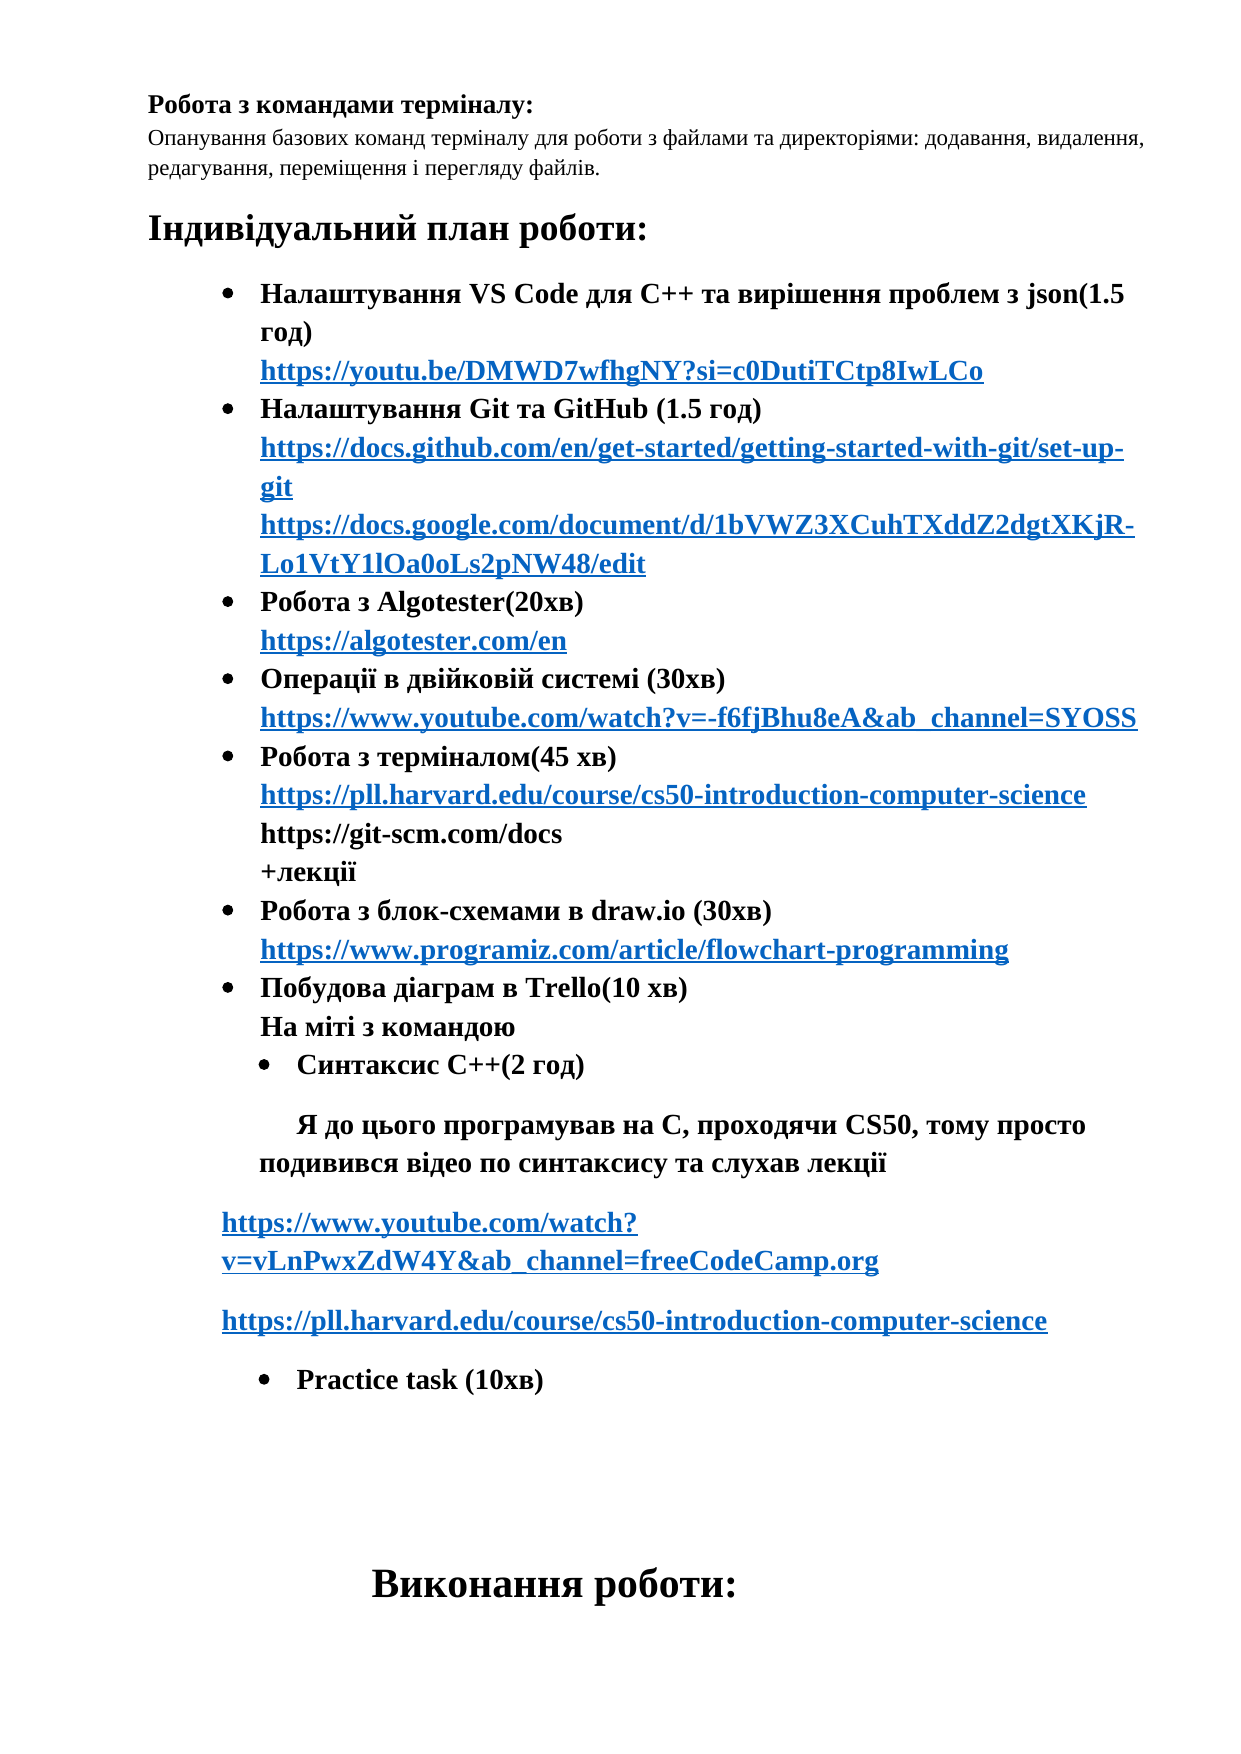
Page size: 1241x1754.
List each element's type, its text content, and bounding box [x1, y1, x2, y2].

list Операції в двійковій системі (30хв) [223, 662, 1152, 695]
list https://docs.google.com/document/d/1bVWZ3XCuhTXddZ2dgtXKjR-Lo1VtY1lOa0oLs2pNW48/edit [260, 507, 1152, 579]
list Виконання роботи: [371, 1558, 1152, 1606]
list На міті з командою [260, 1009, 1152, 1042]
list https://pll.harvard.edu/course/cs50-introduction-computer-science [260, 777, 1152, 811]
subtitle Робота з командами терміналу: [148, 88, 1152, 120]
text https://pll.harvard.edu/course/cs50-introduction-computer-science [148, 1303, 1152, 1336]
list Налаштування VS Code для С++ та вирішення проблем з json(1.5 год) [223, 276, 1152, 348]
text Індивідуальний план роботи: [148, 206, 1152, 249]
list https://algotester.com/en [260, 623, 1152, 657]
text https://www.youtube.com/watch?v=vLnPwxZdW4Y&ab_channel=freeCodeCamp.org [221, 1205, 1152, 1277]
list Робота з Algotester(20хв) [223, 584, 1152, 618]
list Practice task (10хв) [259, 1362, 1152, 1396]
list Синтаксис С++(2 год) [259, 1047, 1152, 1081]
list +лекції [260, 854, 1152, 888]
list Налаштування Git та GitHub (1.5 год) [223, 392, 1152, 425]
list Робота з терміналом(45 хв) [223, 739, 1152, 772]
list https://www.programiz.com/article/flowchart-programming [260, 932, 1152, 965]
list https://youtu.be/DMWD7wfhgNY?si=c0DutiTCtp8IwLCo [260, 353, 1152, 387]
text Опанування базових команд терміналу для роботи з файлами та директоріями: додавання, видалення, редагування, переміщення і перегляду файлів. [148, 124, 1152, 181]
list https://docs.github.com/en/get-started/getting-started-with-git/set-up-git [260, 430, 1152, 502]
list Робота з блок-схемами в draw.io (30хв) [223, 893, 1152, 927]
list Побудова діаграм в Trello(10 хв) [223, 970, 1152, 1004]
list https://git-scm.com/docs [260, 816, 1152, 849]
list https://www.youtube.com/watch?v=-f6fjBhu8eA&ab_channel=SYOSS [260, 700, 1152, 734]
text Я до цього програмував на С, проходячи CS50, тому просто подивився відео по синтаксису та слухав лекції [259, 1107, 1152, 1179]
